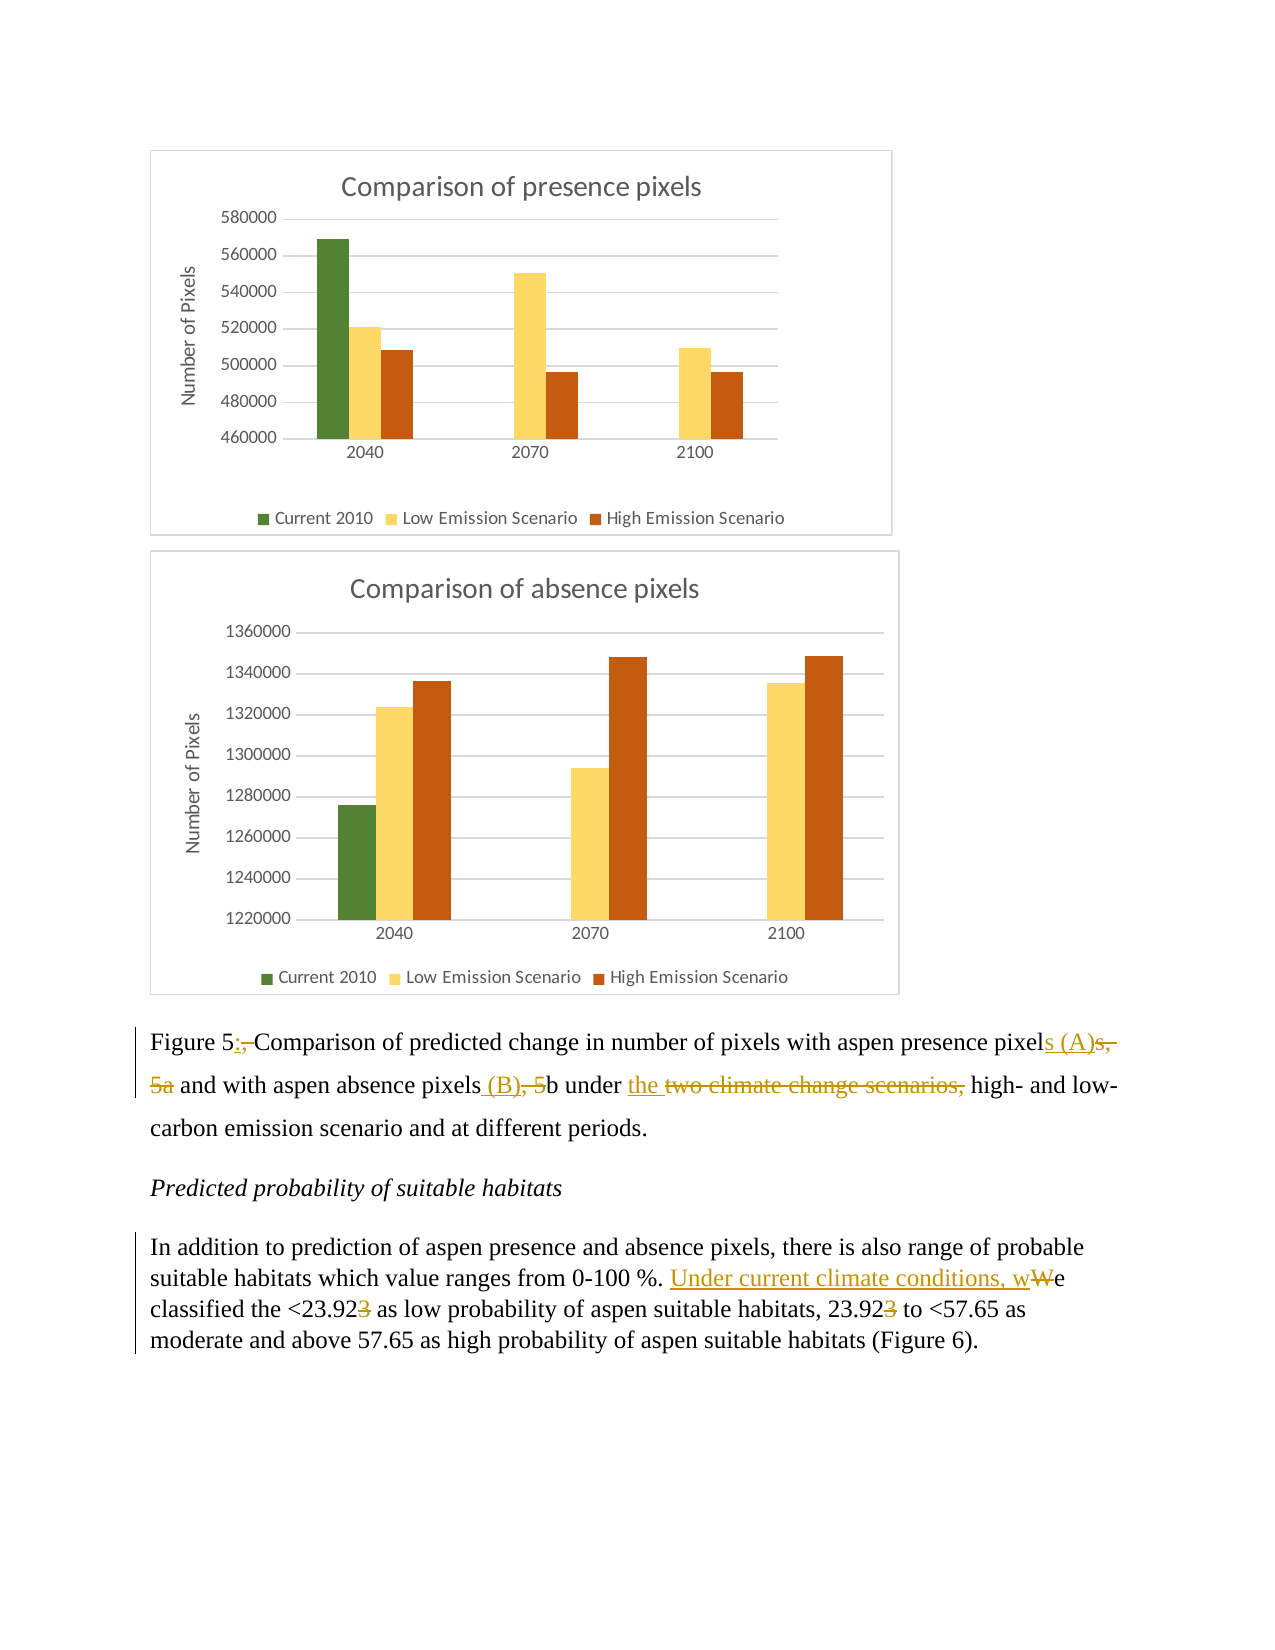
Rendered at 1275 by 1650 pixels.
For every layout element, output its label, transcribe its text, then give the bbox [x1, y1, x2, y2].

text Predicted probability of suitable habitats [150, 1173, 1125, 1201]
text In addition to prediction of aspen presence and absence pixels, there is also range of probable suitable habitats which value ranges from 0-100 %. e classified the <23.92 as low probability of aspen suitable habitats, 23.92 to <57.65 as moderate and above 57.65 as high probability of aspen suitable habitats (Figure 6). [150, 1232, 1125, 1354]
text Figure 5Comparison of predicted change in number of pixels with aspen presence pixel and with aspen absence pixelsb under high- and low- carbon emission scenario and at different periods. [150, 1027, 1125, 1142]
